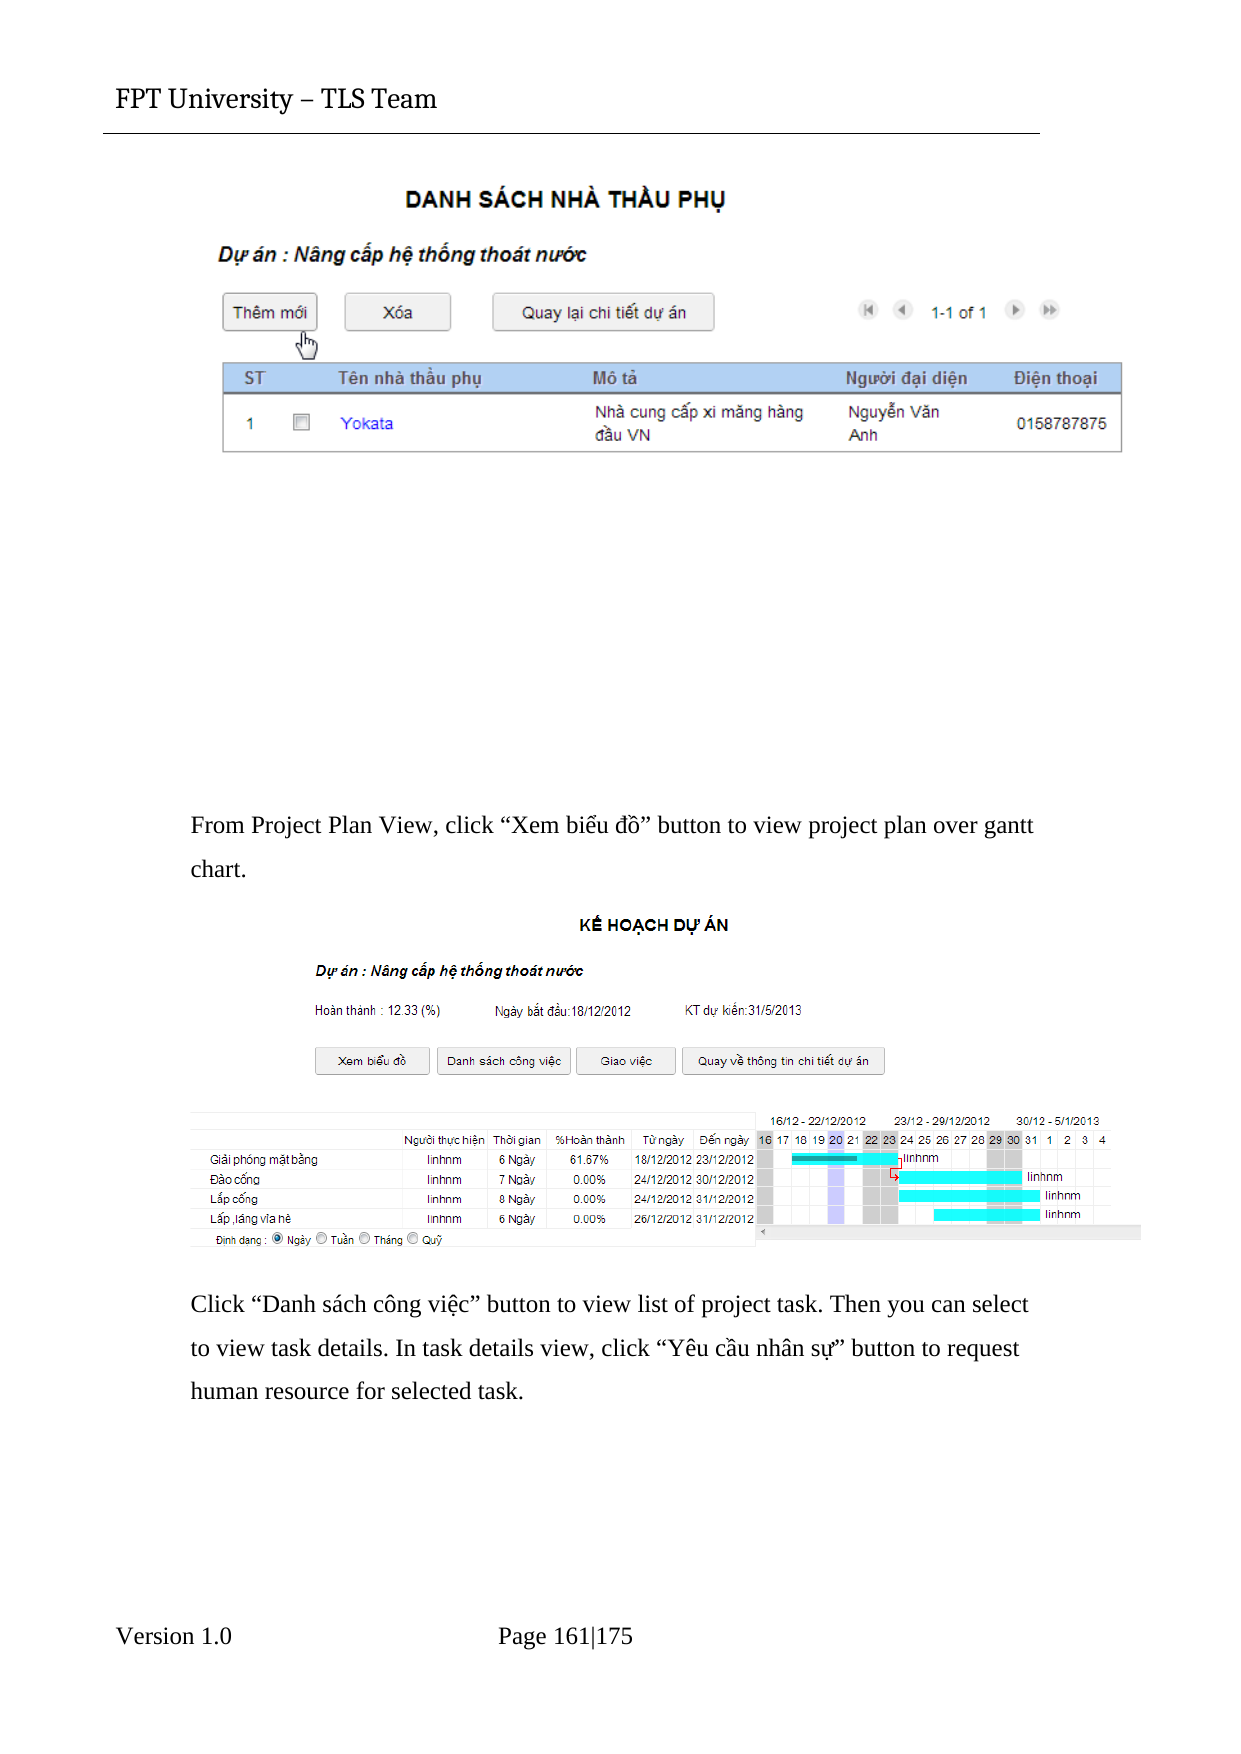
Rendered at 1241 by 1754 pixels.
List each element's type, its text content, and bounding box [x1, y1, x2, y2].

picture [190, 896, 1141, 1276]
text From Project Plan View, click “Xem biểu đồ” button to view project plan over gantt chart. [190, 811, 1053, 882]
picture [202, 173, 1139, 495]
text Click “Danh sách công việc” button to view list of project task. Then you can select to view task details. In task details view, click “Yêu cầu nhân sự” button to request human resource for selected task. [190, 1276, 1053, 1404]
